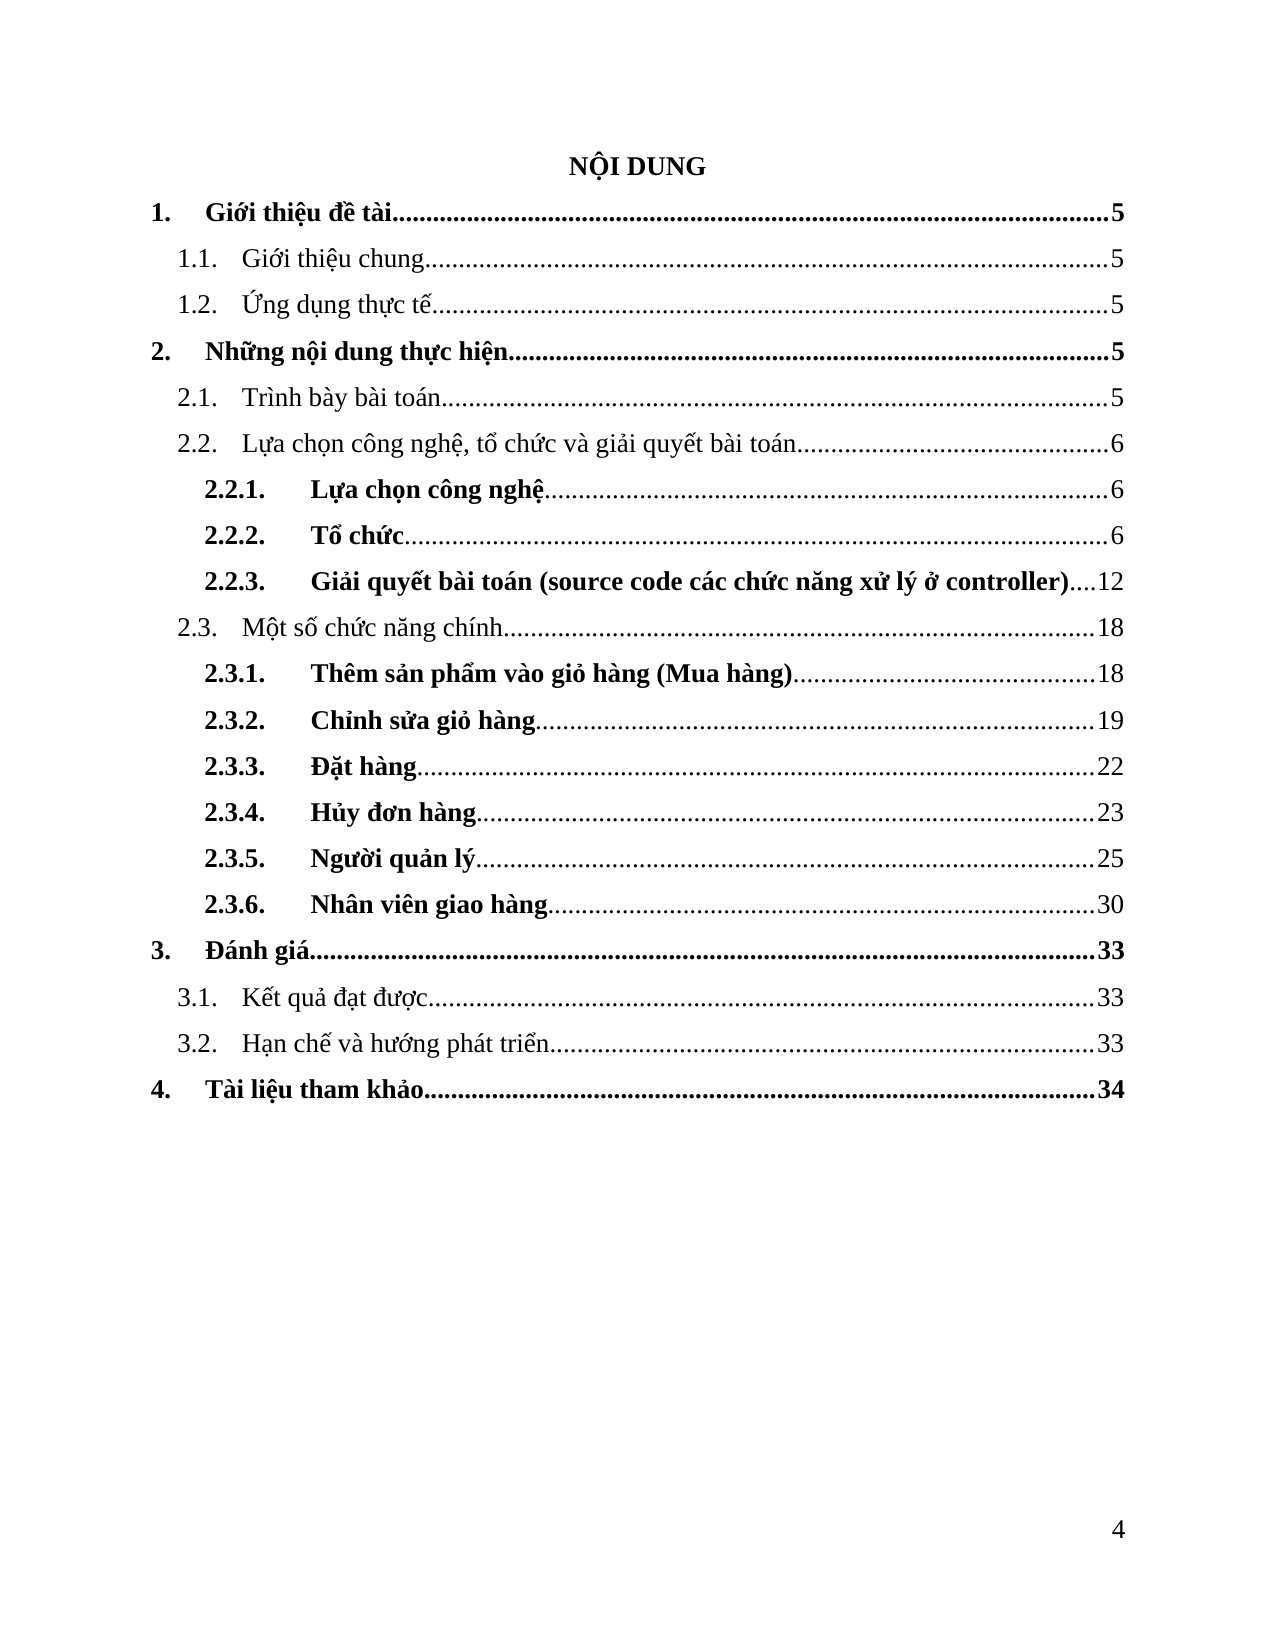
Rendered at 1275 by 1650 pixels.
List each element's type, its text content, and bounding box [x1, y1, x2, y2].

text 3.2. Hạn chế và hướng phát triển 33 [177, 1027, 1125, 1058]
text 2.2.2. Tổ chức 6 [204, 519, 1125, 550]
text 2.3.4. Hủy đơn hàng 23 [204, 796, 1125, 827]
text 1.2. Ứng dụng thực tế 5 [177, 288, 1125, 319]
text NỘI DUNG [150, 150, 1125, 181]
text 1.1. Giới thiệu chung 5 [177, 242, 1125, 273]
text 2. Những nội dung thực hiện 5 [150, 334, 1125, 366]
text 2.3.2. Chỉnh sửa giỏ hàng 19 [204, 704, 1125, 735]
text 2.3.3. Đặt hàng 22 [204, 750, 1125, 781]
text 2.3.1. Thêm sản phẩm vào giỏ hàng (Mua hàng) 18 [204, 658, 1125, 689]
text 4. Tài liệu tham khảo 34 [150, 1073, 1125, 1104]
text 2.1. Trình bày bài toán 5 [177, 381, 1125, 412]
text 3.1. Kết quả đạt được 33 [177, 981, 1125, 1012]
text 2.3.5. Người quản lý 25 [204, 842, 1125, 873]
text 2.3. Một số chức năng chính 18 [177, 611, 1125, 643]
text 3. Đánh giá 33 [150, 934, 1125, 966]
text 2.3.6. Nhân viên giao hàng 30 [204, 888, 1125, 919]
text 1. Giới thiệu đề tài 5 [150, 196, 1125, 227]
text 2.2.1. Lựa chọn công nghệ 6 [204, 473, 1125, 504]
text 2.2.3. Giải quyết bài toán (source code các chức năng xử lý ở controller) 12 [204, 565, 1125, 596]
text 2.2. Lựa chọn công nghệ, tổ chức và giải quyết bài toán 6 [177, 427, 1125, 458]
